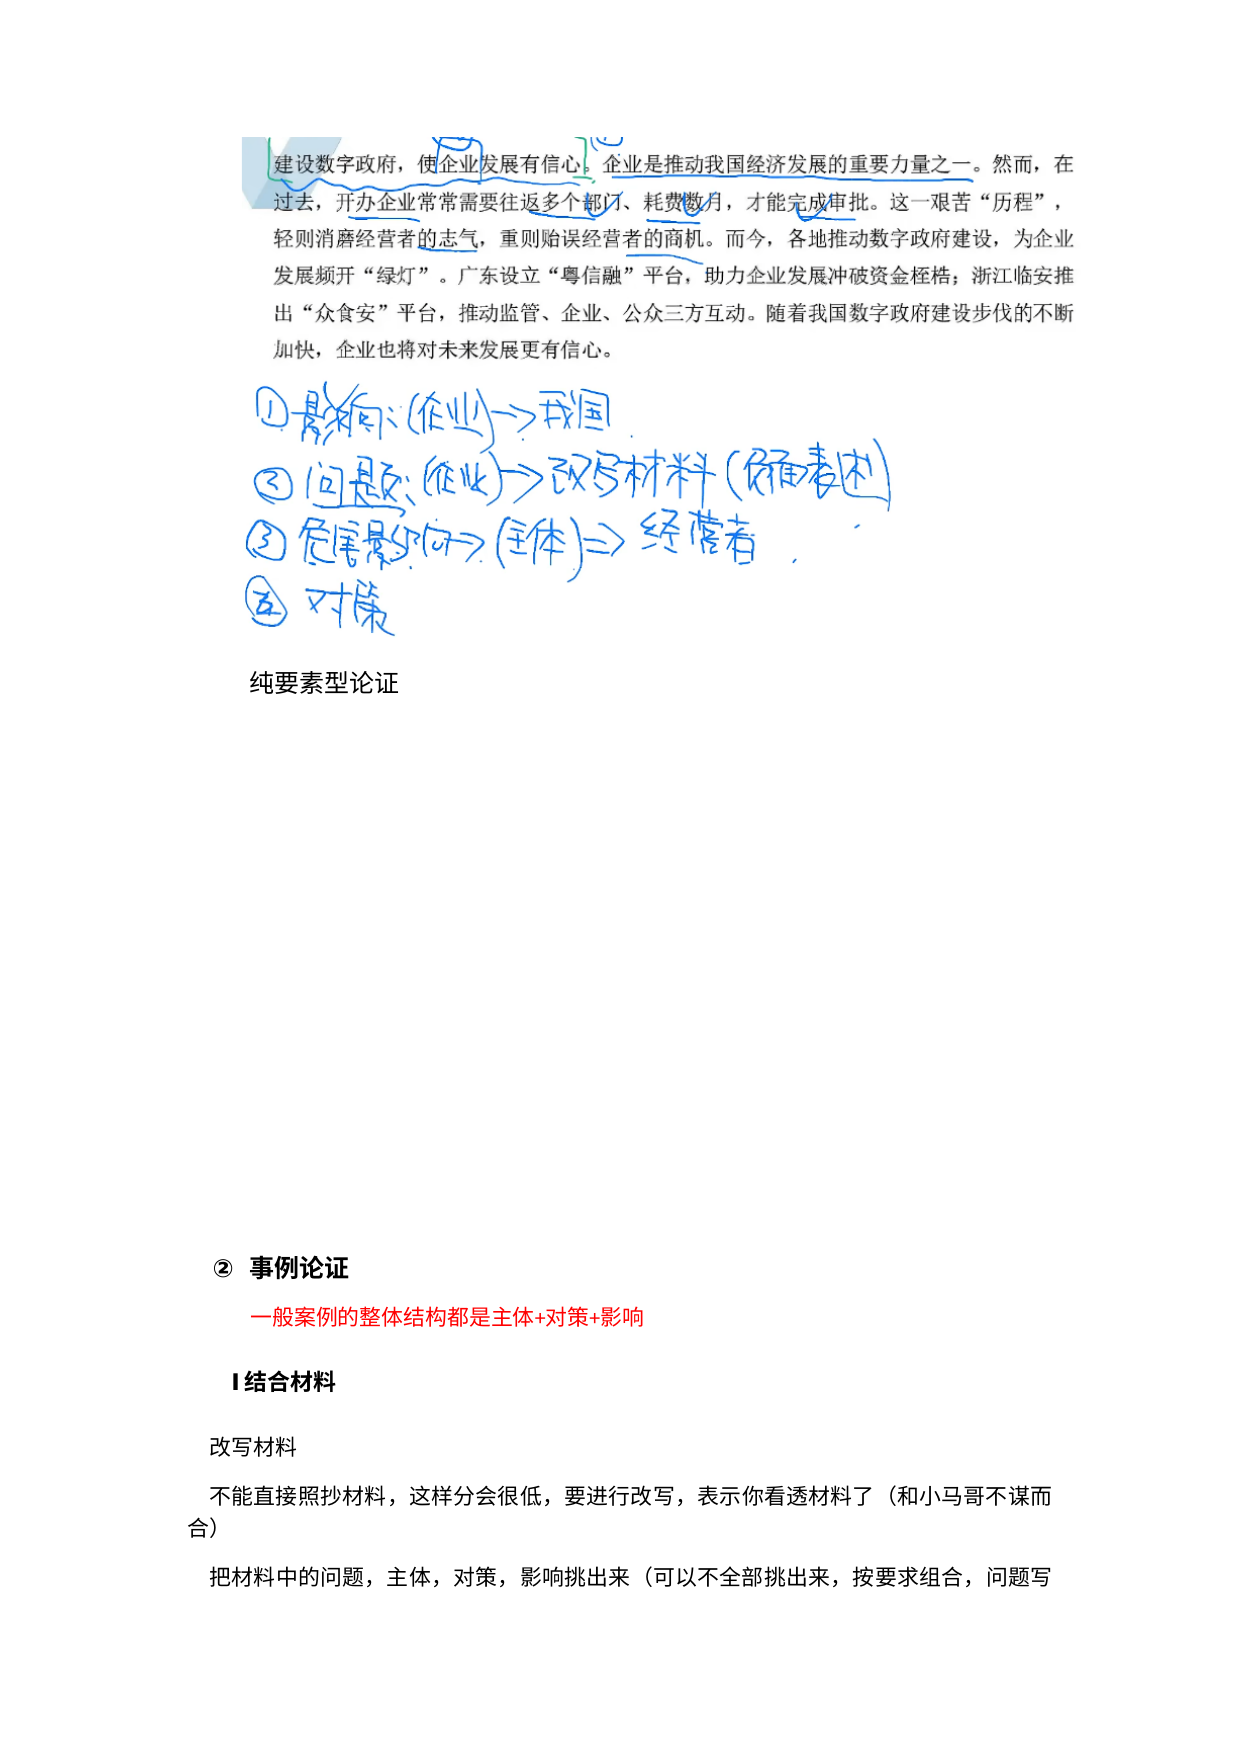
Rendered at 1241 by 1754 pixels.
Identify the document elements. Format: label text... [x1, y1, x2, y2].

list 一般案例的整体结构都是主体+对策+影响 [250, 1299, 1053, 1332]
list 纯要素型论证 [249, 641, 1053, 714]
list 事例论证 [212, 1234, 1053, 1299]
text 改写材料 [187, 1429, 1053, 1462]
text Ⅰ结合材料 [187, 1348, 1053, 1413]
text 不能直接照抄材料，这样分会很低，要进行改写，表示你看透材料了（和小马哥不谋而合） [187, 1478, 1053, 1543]
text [187, 1559, 1053, 1592]
picture [241, 137, 1107, 641]
